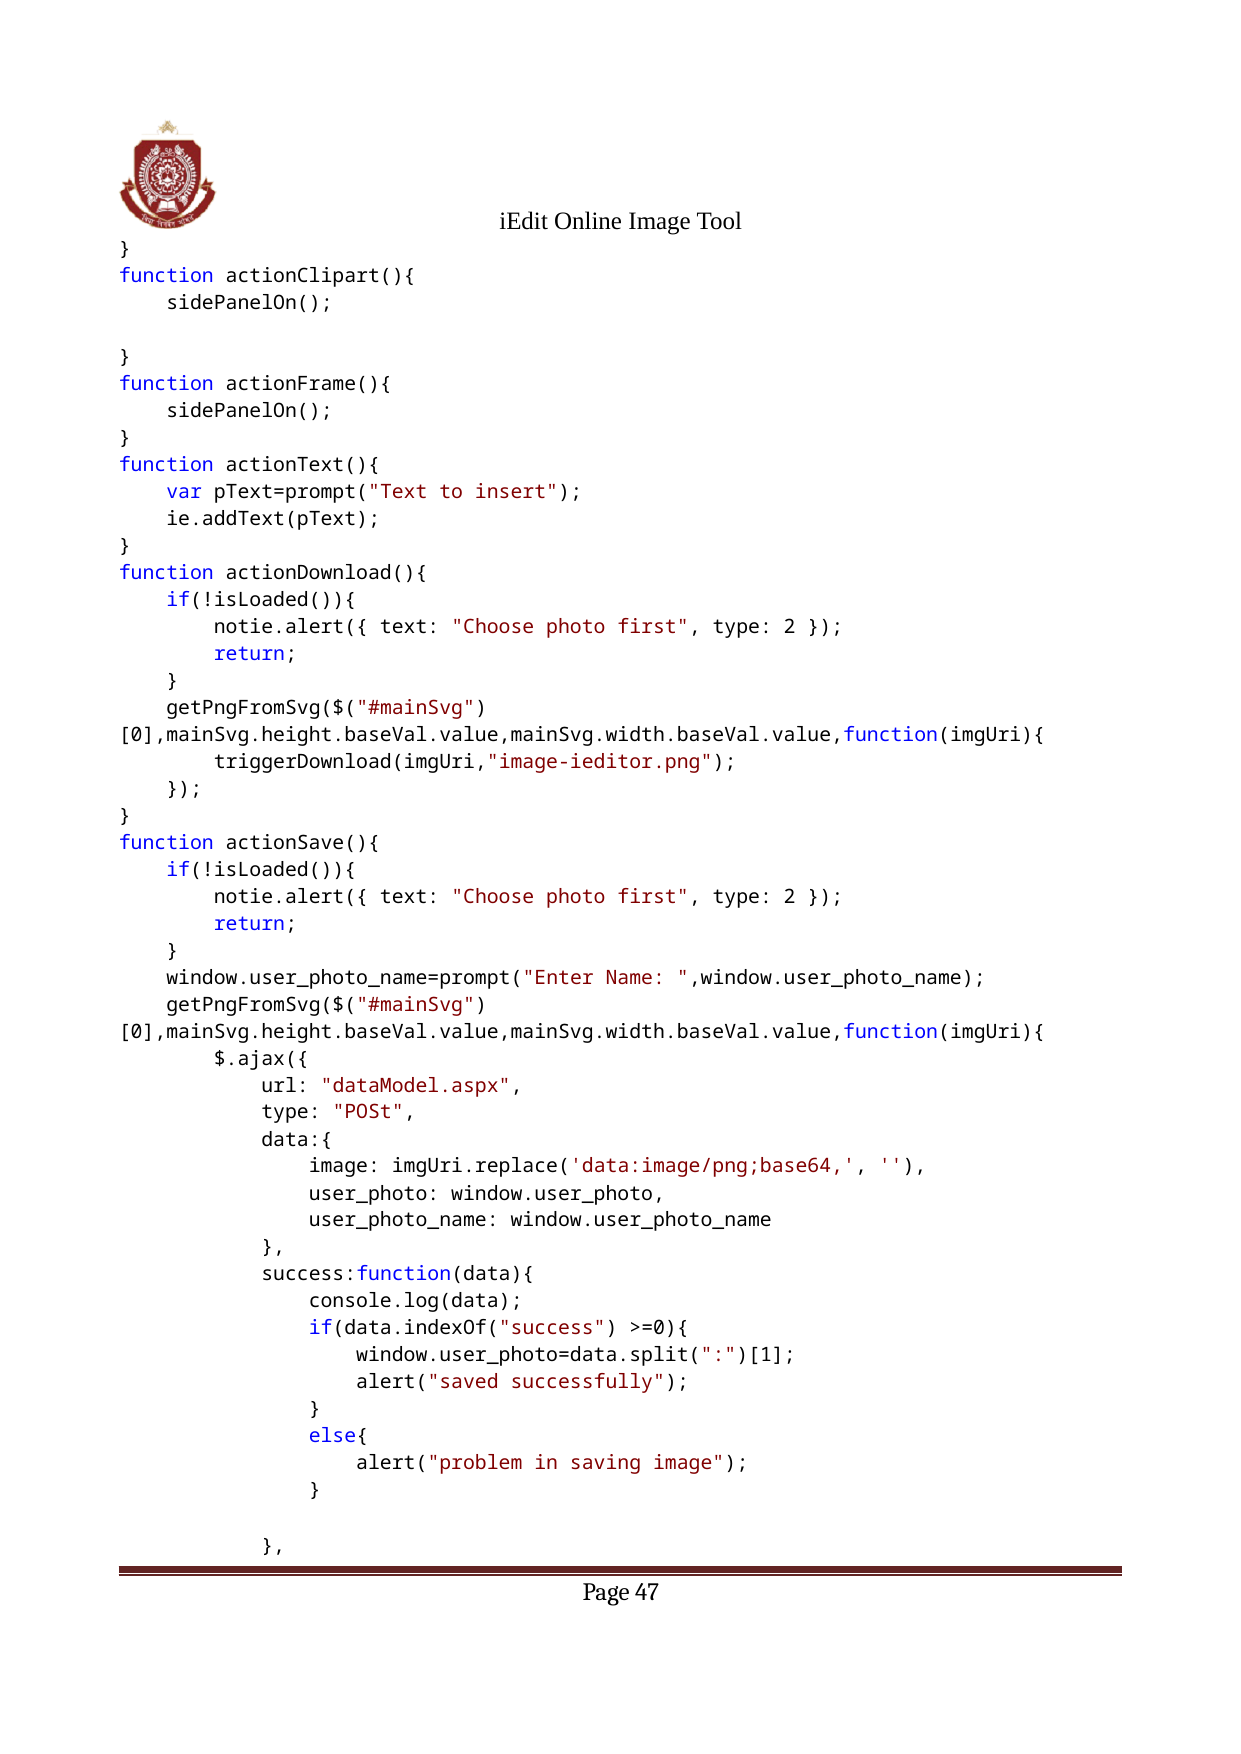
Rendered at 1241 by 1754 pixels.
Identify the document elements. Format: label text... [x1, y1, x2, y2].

text var pText=prompt("Text to insert"); [118, 477, 1122, 504]
text } [118, 1476, 1122, 1502]
text user_photo: window.user_photo, [118, 1179, 1122, 1206]
text ie.addText(pText); [118, 504, 1122, 531]
picture [118, 118, 224, 229]
text $.ajax({ [118, 1044, 1122, 1071]
text user_photo_name: window.user_photo_name [118, 1206, 1122, 1233]
text notie.alert({ text: "Choose photo first", type: 2 }); [118, 612, 1122, 639]
text } [118, 1394, 1122, 1422]
text } [118, 801, 1122, 828]
text }, [118, 1531, 1122, 1558]
text } [118, 531, 1122, 558]
text sidePanelOn(); [118, 288, 1122, 315]
text }, [118, 1233, 1122, 1260]
text alert("problem in saving image"); [118, 1448, 1122, 1476]
text data:{ [118, 1125, 1122, 1152]
text } [118, 423, 1122, 450]
text return; [118, 909, 1122, 936]
text notie.alert({ text: "Choose photo first", type: 2 }); [118, 882, 1122, 909]
text triggerDownload(imgUri,"image-ieditor.png"); [118, 747, 1122, 774]
text } [118, 936, 1122, 963]
text alert("saved successfully"); [118, 1368, 1122, 1394]
text function actionDownload(){ [118, 558, 1122, 585]
text getPngFromSvg($("#mainSvg")[0],mainSvg.height.baseVal.value,mainSvg.width.baseVal.value,function(imgUri){ [118, 990, 1122, 1044]
text success:function(data){ [118, 1260, 1122, 1287]
text window.user_photo_name=prompt("Enter Name: ",window.user_photo_name); [118, 963, 1122, 990]
text type: "POSt", [118, 1098, 1122, 1125]
text url: "dataModel.aspx", [118, 1071, 1122, 1098]
text if(data.indexOf("success") >=0){ [118, 1314, 1122, 1341]
text function actionClipart(){ [118, 261, 1122, 288]
text if(!isLoaded()){ [118, 585, 1122, 612]
text window.user_photo=data.split(":")[1]; [118, 1341, 1122, 1368]
text if(!isLoaded()){ [118, 855, 1122, 882]
text function actionSave(){ [118, 828, 1122, 855]
text function actionFrame(){ [118, 369, 1122, 396]
text } [118, 666, 1122, 693]
text else{ [118, 1422, 1122, 1448]
text function actionText(){ [118, 450, 1122, 477]
text sidePanelOn(); [118, 396, 1122, 423]
text }); [118, 774, 1122, 801]
text return; [118, 639, 1122, 666]
text } [118, 342, 1122, 369]
text console.log(data); [118, 1287, 1122, 1314]
text } [118, 234, 1122, 261]
text getPngFromSvg($("#mainSvg")[0],mainSvg.height.baseVal.value,mainSvg.width.baseVal.value,function(imgUri){ [118, 693, 1122, 747]
text image: imgUri.replace('data:image/png;base64,', ''), [118, 1152, 1122, 1179]
